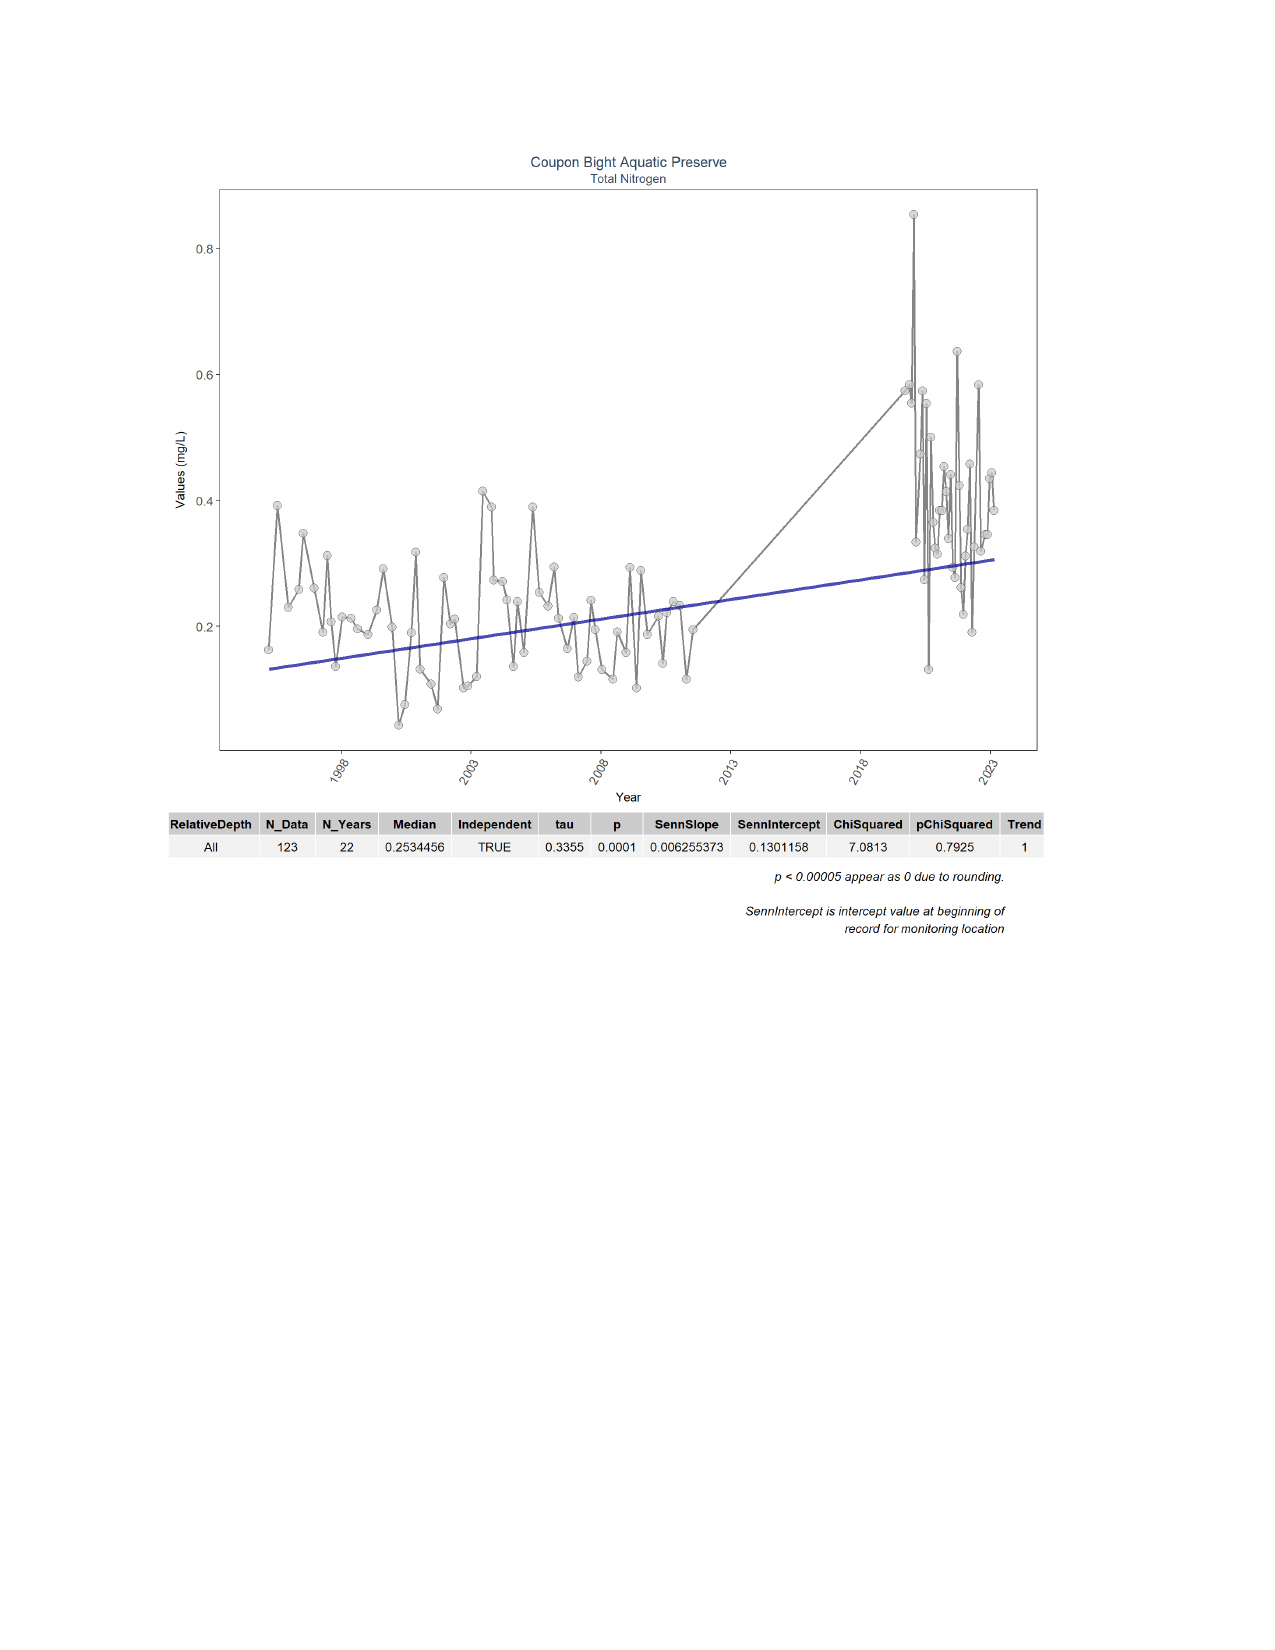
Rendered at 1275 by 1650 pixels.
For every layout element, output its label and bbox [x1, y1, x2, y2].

picture [168, 150, 1044, 938]
